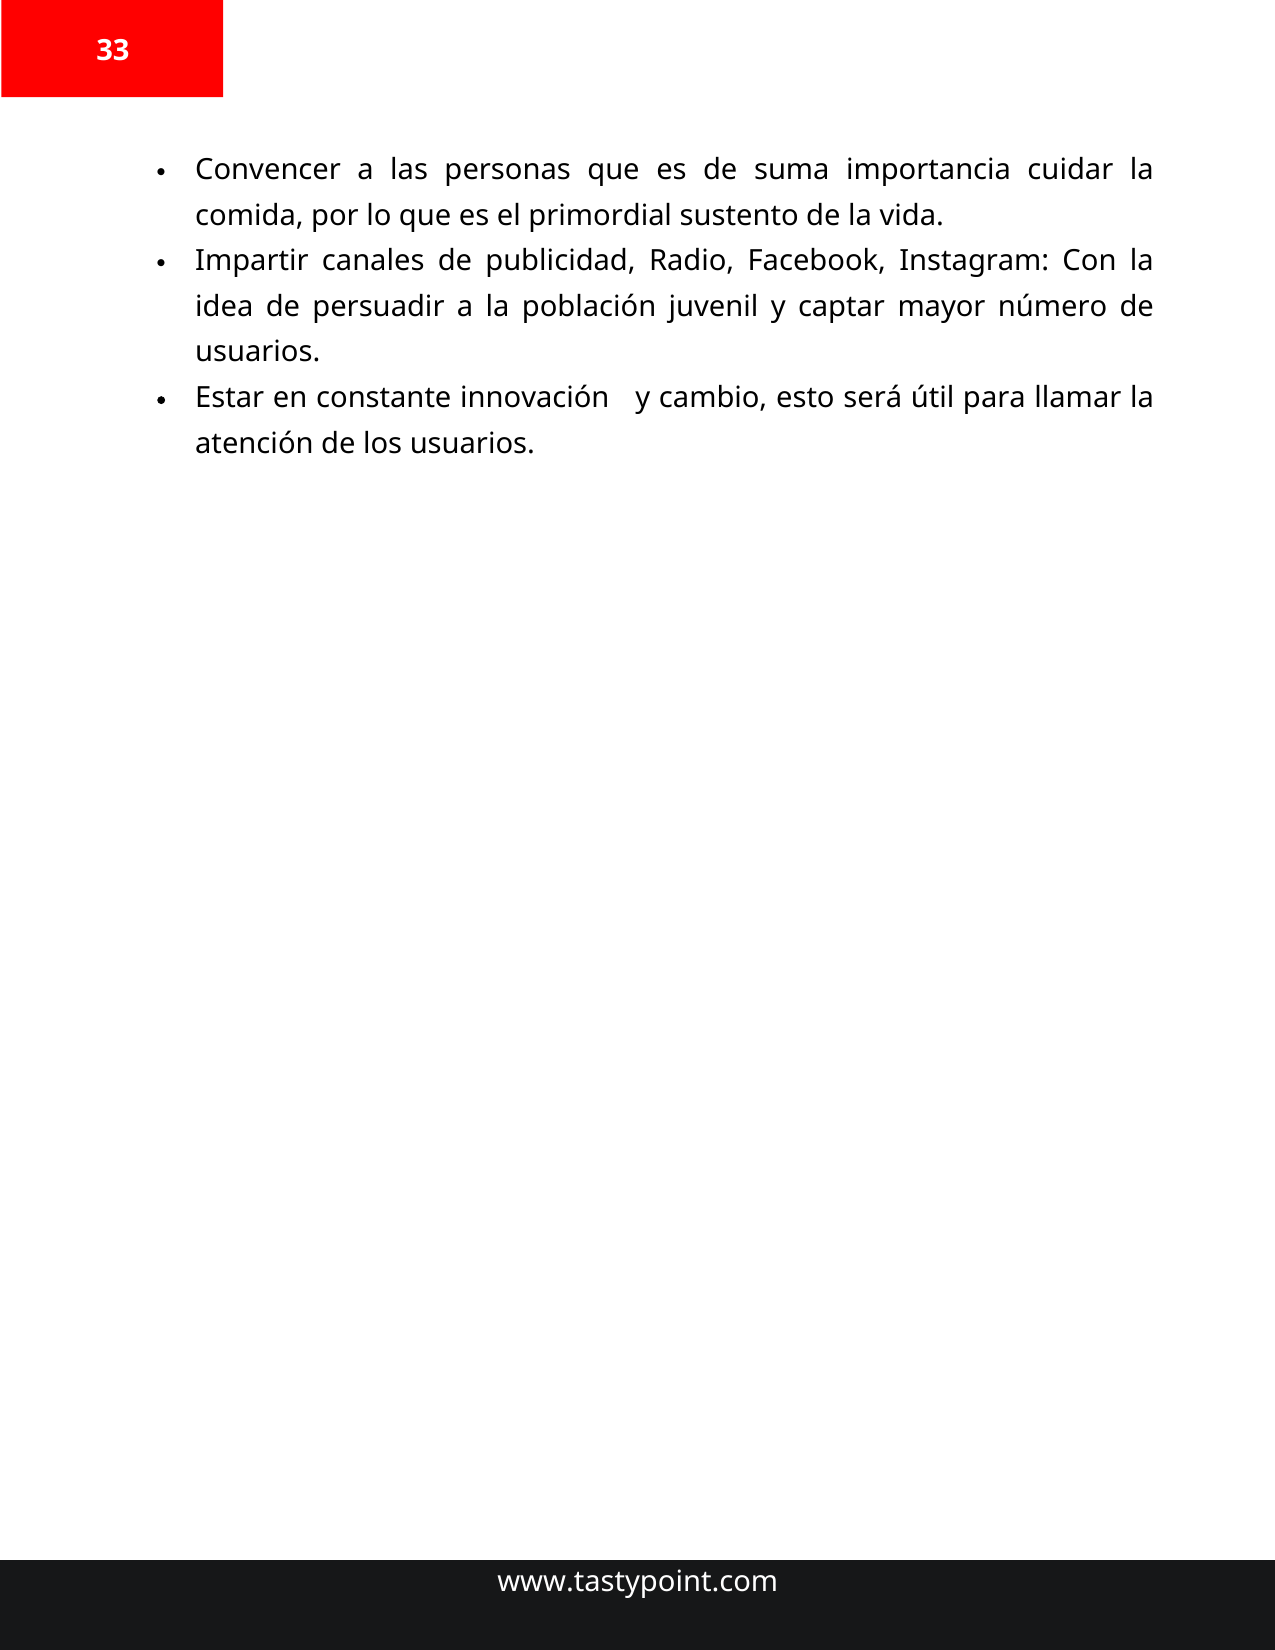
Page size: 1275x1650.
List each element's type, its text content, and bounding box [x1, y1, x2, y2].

list Impartir canales de publicidad, Radio, Facebook, Instagram: Con la idea de persuadir a la población juvenil y captar mayor número de usuarios. [157, 239, 1155, 370]
list Convencer a las personas que es de suma importancia cuidar la comida, por lo que es el primordial sustento de la vida. [157, 148, 1155, 233]
list Estar en constante innovación y cambio, esto será útil para llamar la atención de los usuarios. [157, 376, 1155, 462]
